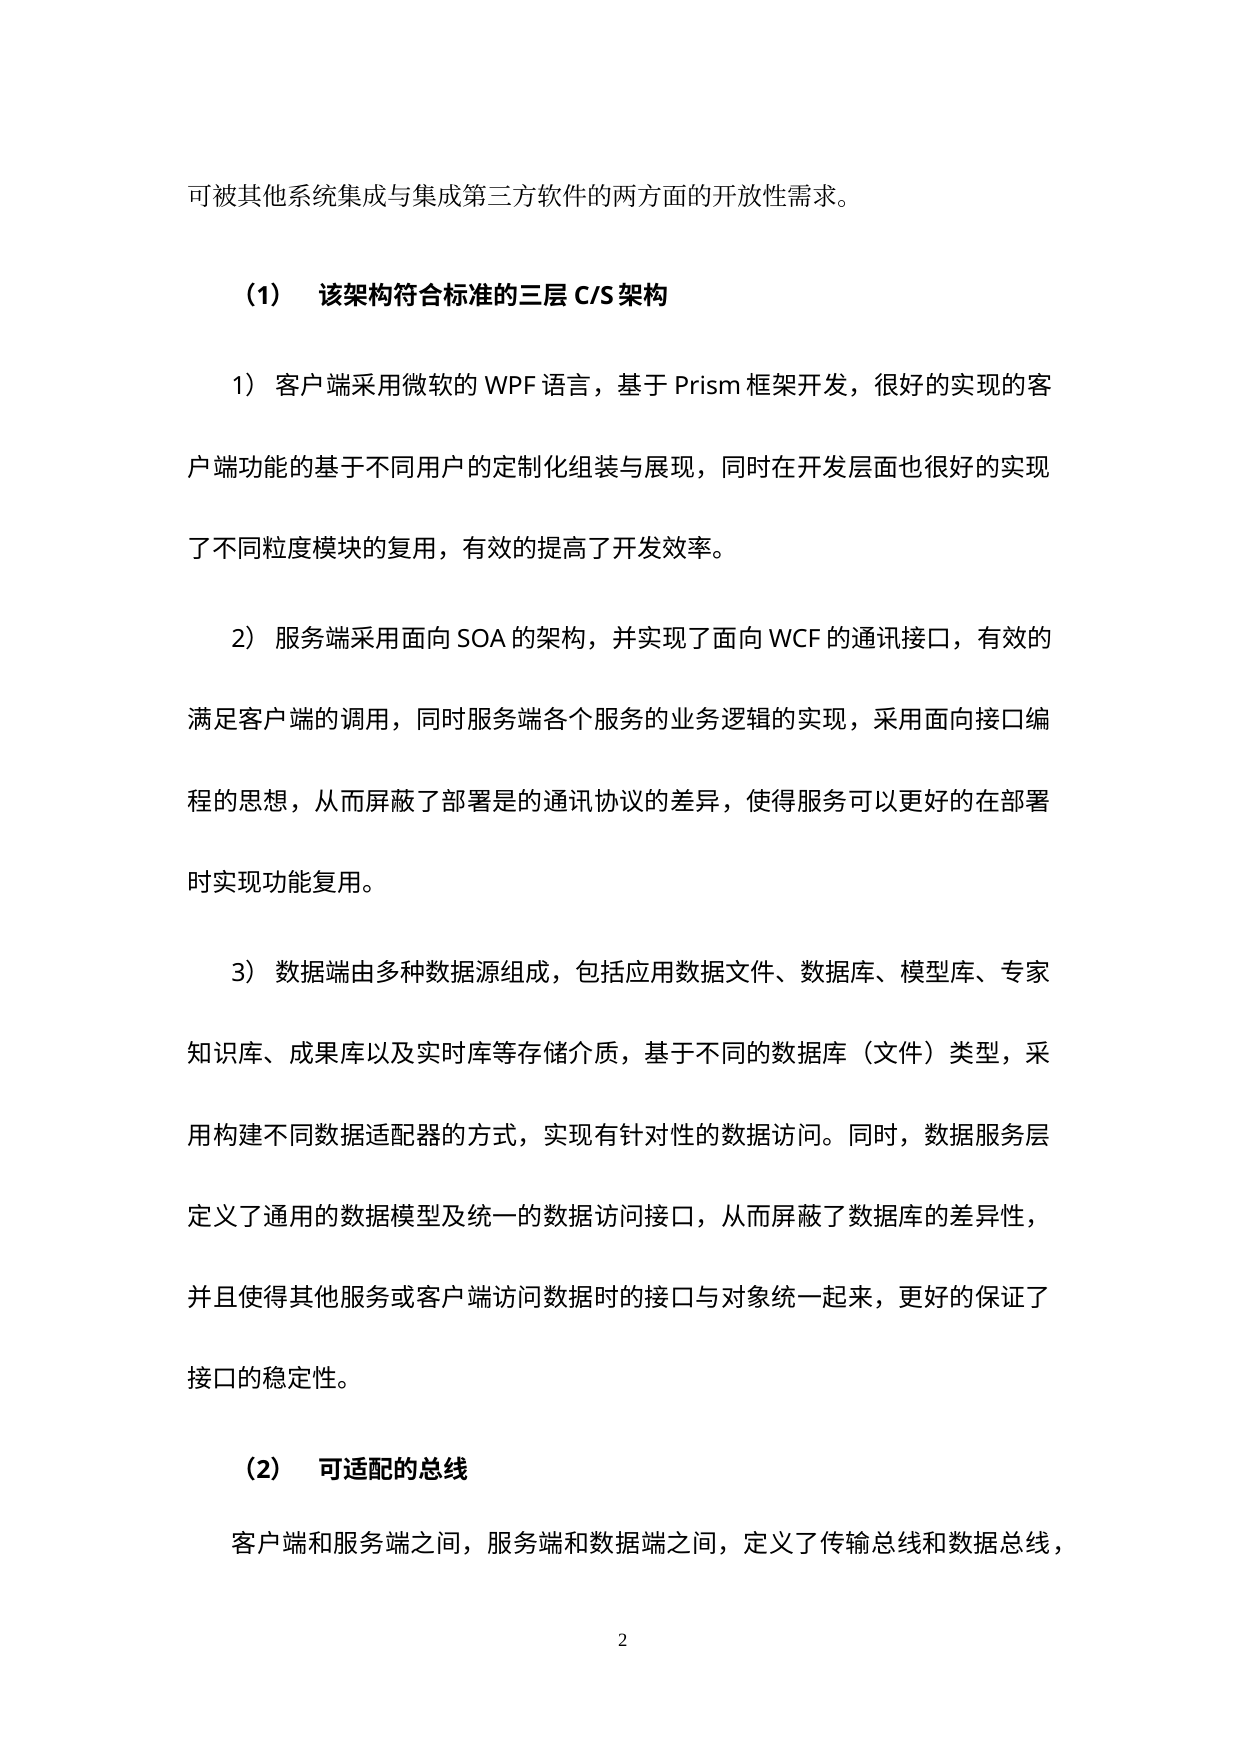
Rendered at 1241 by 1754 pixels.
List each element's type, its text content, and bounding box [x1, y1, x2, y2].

list 数据端由多种数据源组成，包括应用数据文件、数据库、模型库、专家知识库、成果库以及实时库等存储介质，基于不同的数据库（文件）类型，采用构建不同数据适配器的方式，实现有针对性的数据访问。同时，数据服务层定义了通用的数据模型及统一的数据访问接口，从而屏蔽了数据库的差异性，并且使得其他服务或客户端访问数据时的接口与对象统一起来，更好的保证了接口的稳定性。 [187, 938, 1053, 1409]
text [187, 1509, 1053, 1574]
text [187, 162, 1053, 227]
list 服务端采用面向SOA的架构，并实现了面向WCF的通讯接口，有效的满足客户端的调用，同时服务端各个服务的业务逻辑的实现，采用面向接口编程的思想，从而屏蔽了部署是的通讯协议的差异，使得服务可以更好的在部署时实现功能复用。 [187, 604, 1053, 913]
list 该架构符合标准的三层C/S架构 [231, 261, 1053, 326]
list 可适配的总线 [231, 1435, 1053, 1500]
list 客户端采用微软的WPF语言，基于Prism框架开发，很好的实现的客户端功能的基于不同用户的定制化组装与展现，同时在开发层面也很好的实现了不同粒度模块的复用，有效的提高了开发效率。 [187, 351, 1053, 579]
